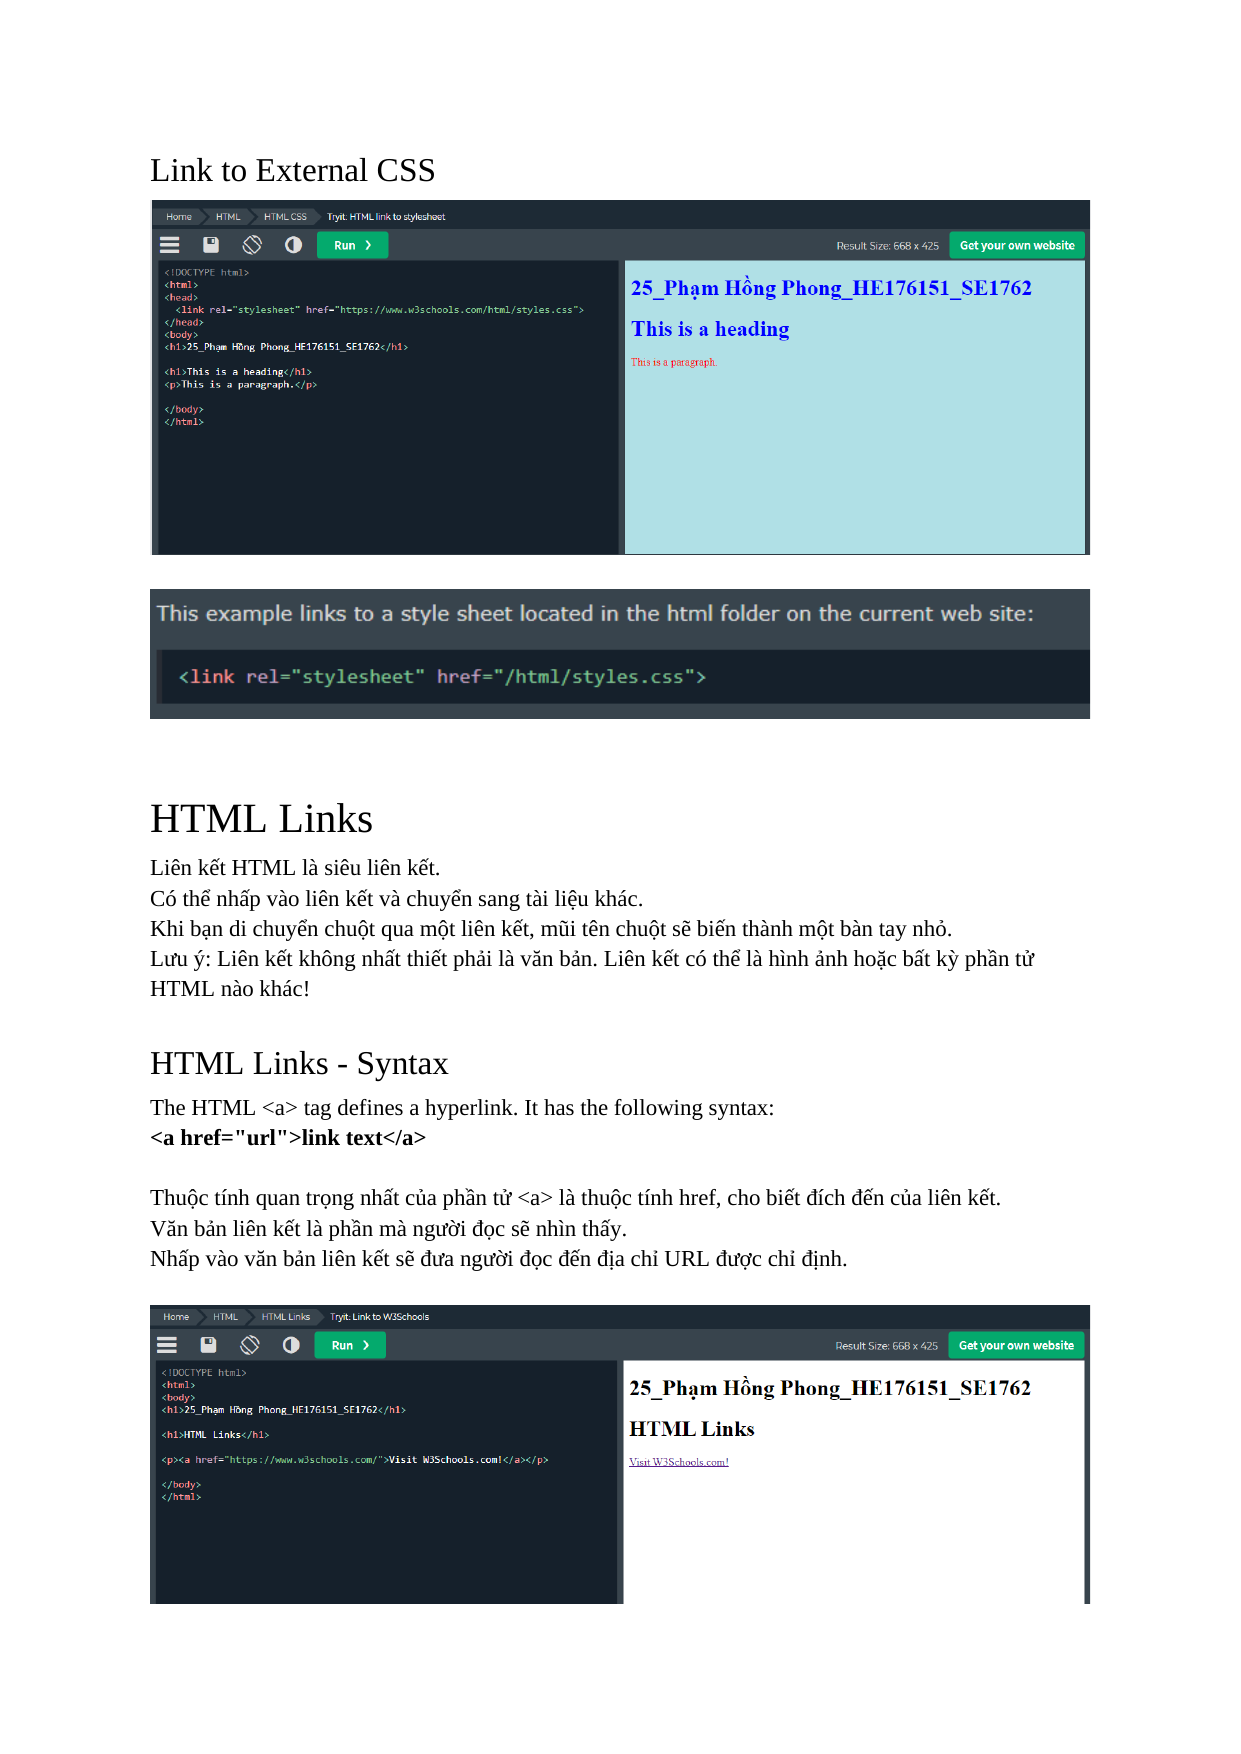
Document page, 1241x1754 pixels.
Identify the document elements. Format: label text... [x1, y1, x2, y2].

text Lưu ý: Liên kết không nhất thiết phải là văn bản. Liên kết có thể là hình ảnh hoặc bất kỳ phần tử HTML nào khác! [150, 945, 1090, 1002]
subtitle HTML Links - Syntax [150, 1043, 1090, 1081]
picture [150, 1305, 1091, 1604]
text Nhấp vào văn bản liên kết sẽ đưa người đọc đến địa chỉ URL được chỉ định. [150, 1245, 1090, 1271]
text Liên kết HTML là siêu liên kết. [150, 854, 1090, 881]
text Thuộc tính quan trọng nhất của phần tử <a> là thuộc tính href, cho biết đích đến của liên kết. [150, 1184, 1090, 1211]
picture [150, 589, 1091, 719]
picture [150, 200, 1091, 555]
text Văn bản liên kết là phần mà người đọc sẽ nhìn thấy. [150, 1214, 1090, 1241]
text <a href="url">link text</a> [150, 1124, 1090, 1150]
text Khi bạn di chuyển chuột qua một liên kết, mũi tên chuột sẽ biến thành một bàn tay nhỏ. [150, 915, 1090, 941]
subtitle Link to External CSS [150, 150, 1090, 188]
text The HTML <a> tag defines a hyperlink. It has the following syntax: [150, 1094, 1090, 1120]
subtitle HTML Links [150, 794, 1090, 842]
text Có thể nhấp vào liên kết và chuyển sang tài liệu khác. [150, 884, 1090, 911]
